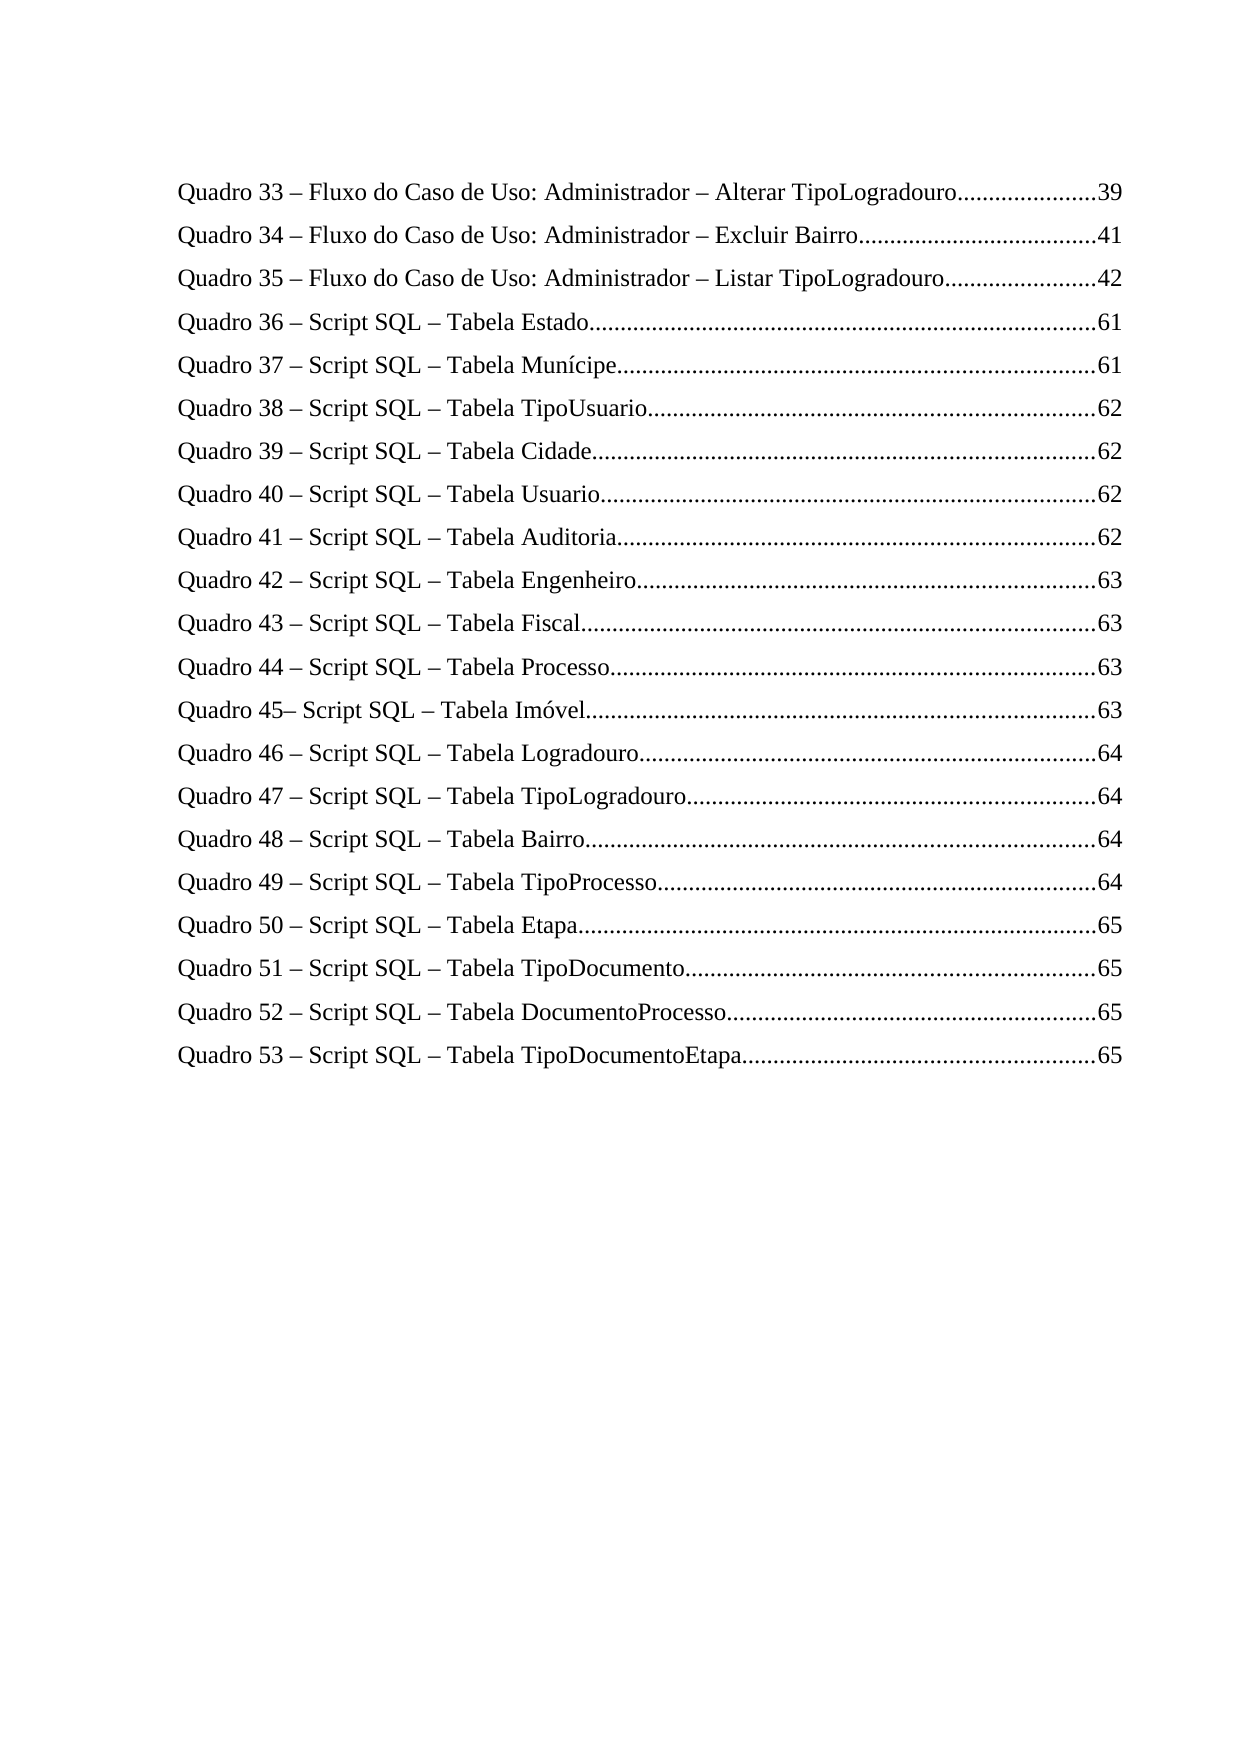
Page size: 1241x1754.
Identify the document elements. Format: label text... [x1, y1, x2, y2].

text Quadro 51 – Script SQL – Tabela TipoDocumento 65 [177, 953, 1122, 982]
text Quadro 44 – Script SQL – Tabela Processo 63 [177, 652, 1122, 680]
text Quadro 42 – Script SQL – Tabela Engenheiro 63 [177, 565, 1122, 594]
text Quadro 39 – Script SQL – Tabela Cidade 62 [177, 436, 1122, 465]
text Quadro 53 – Script SQL – Tabela TipoDocumentoEtapa 65 [177, 1040, 1122, 1068]
text Quadro 49 – Script SQL – Tabela TipoProcesso 64 [177, 867, 1122, 896]
text Quadro 41 – Script SQL – Tabela Auditoria 62 [177, 522, 1122, 551]
text Quadro 40 – Script SQL – Tabela Usuario 62 [177, 479, 1122, 508]
text Quadro 43 – Script SQL – Tabela Fiscal 63 [177, 608, 1122, 637]
text Quadro 50 – Script SQL – Tabela Etapa 65 [177, 910, 1122, 939]
text Quadro 52 – Script SQL – Tabela DocumentoProcesso 65 [177, 997, 1122, 1025]
text Quadro 34 – Fluxo do Caso de Uso: Administrador – Excluir Bairro 41 [177, 220, 1122, 249]
text Quadro 47 – Script SQL – Tabela TipoLogradouro 64 [177, 781, 1122, 810]
text Quadro 36 – Script SQL – Tabela Estado 61 [177, 307, 1122, 335]
text Quadro 48 – Script SQL – Tabela Bairro 64 [177, 824, 1122, 853]
text Quadro 33 – Fluxo do Caso de Uso: Administrador – Alterar TipoLogradouro 39 [177, 177, 1122, 206]
text Quadro 38 – Script SQL – Tabela TipoUsuario 62 [177, 393, 1122, 422]
text Quadro 45– Script SQL – Tabela Imóvel 63 [177, 695, 1122, 723]
text Quadro 46 – Script SQL – Tabela Logradouro 64 [177, 738, 1122, 767]
text Quadro 37 – Script SQL – Tabela Munícipe 61 [177, 350, 1122, 378]
text Quadro 35 – Fluxo do Caso de Uso: Administrador – Listar TipoLogradouro 42 [177, 263, 1122, 292]
